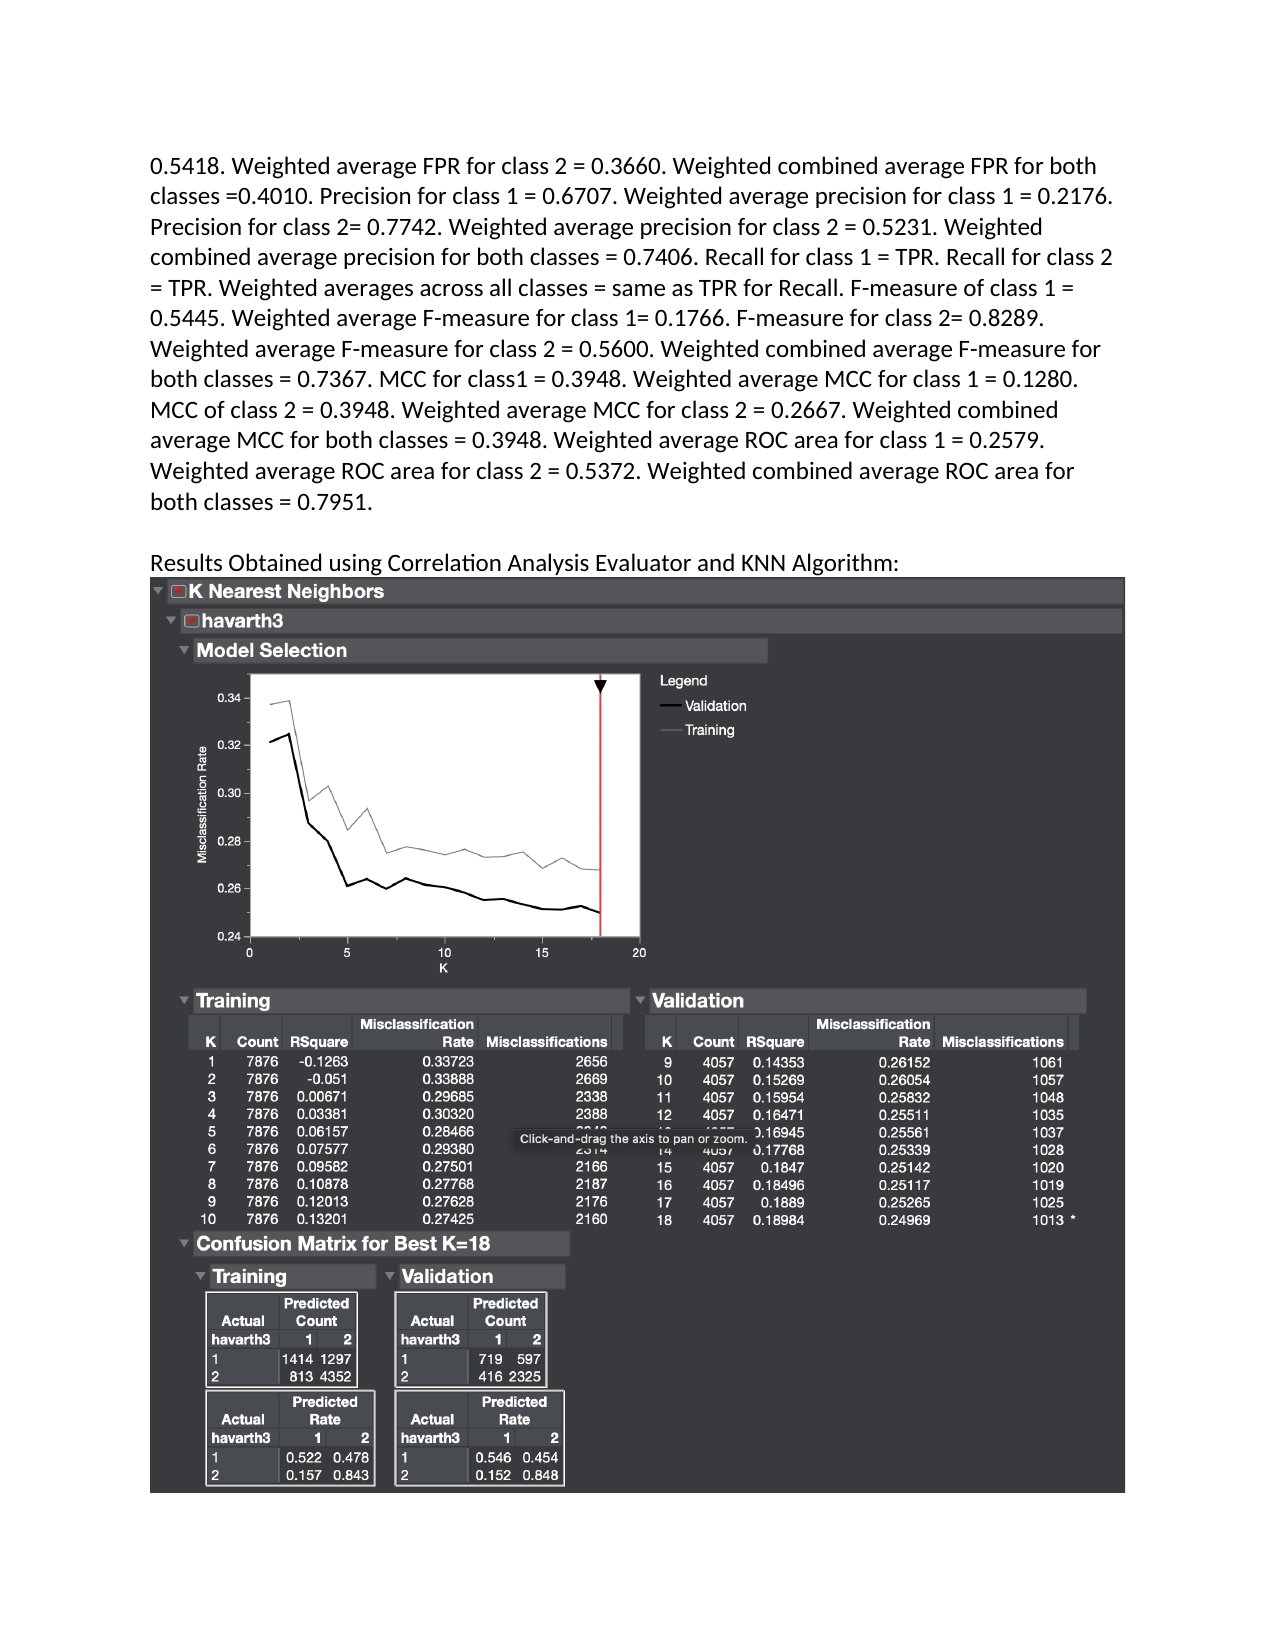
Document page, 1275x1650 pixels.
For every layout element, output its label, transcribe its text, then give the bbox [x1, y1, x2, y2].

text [150, 150, 1125, 516]
text Results Obtained using Correlation Analysis Evaluator and KNN Algorithm: [150, 547, 1125, 577]
picture [150, 577, 1125, 1493]
